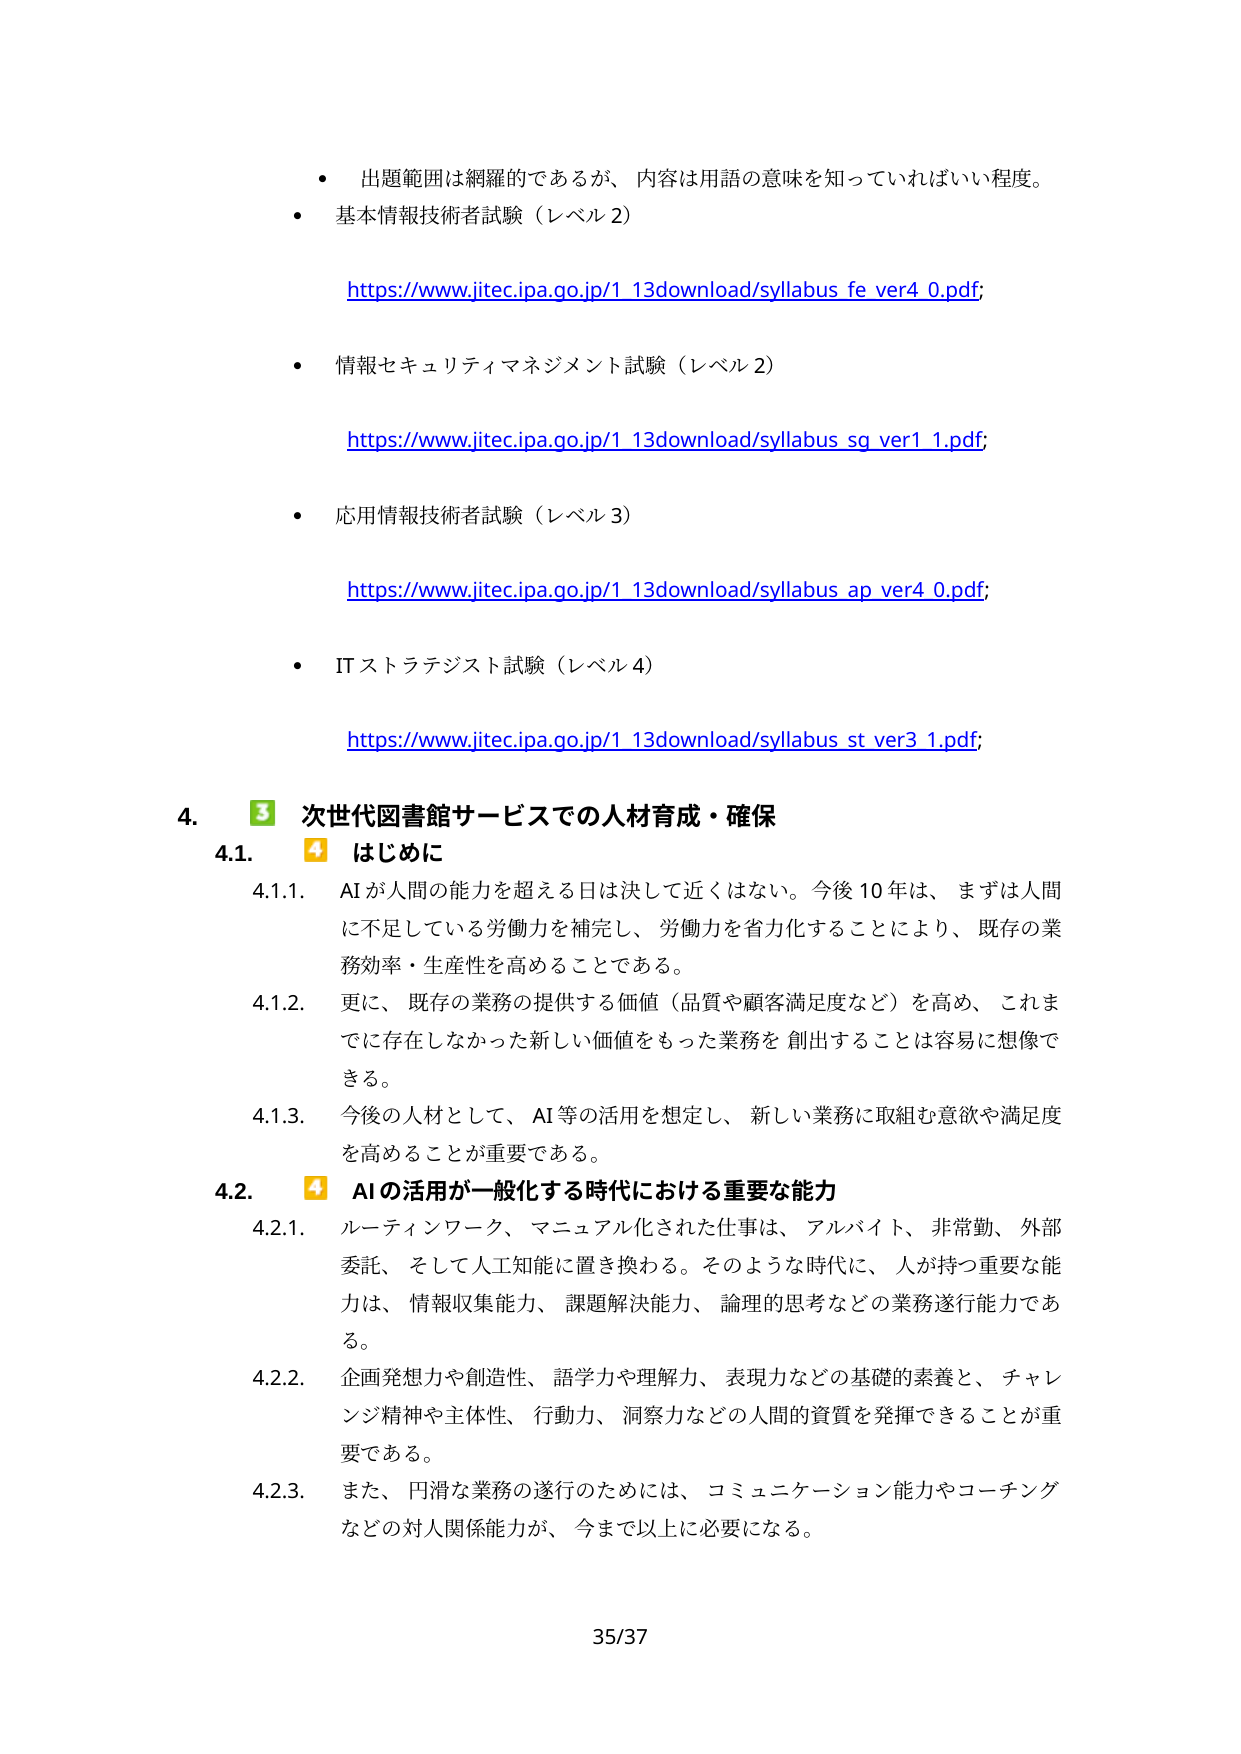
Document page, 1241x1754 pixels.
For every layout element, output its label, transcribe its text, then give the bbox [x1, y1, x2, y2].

list https://www.jitec.ipa.go.jp/1_13download/syllabus_fe_ver4_0.pdf; [347, 271, 1063, 308]
picture [250, 800, 276, 826]
list 情報セキュリティマネジメント試験（レベル2） [294, 346, 1063, 383]
subtitle AIの活用が一般化する時代における重要な能力 [215, 1171, 1058, 1208]
list ルーティンワーク、 マニュアル化された仕事は、 アルバイト、 非常勤、 外部委託、 そして人工知能に置き換わる。そのような時代に、 人が持つ重要な能力は、 情報収集能力、 課題解決能力、 論理的思考などの業務遂行能力である。 [252, 1208, 1063, 1358]
subtitle 次世代図書館サービスでの人材育成・確保 [177, 796, 1063, 833]
picture [304, 1176, 328, 1200]
list ITストラテジスト試験（レベル4） [294, 646, 1063, 683]
list AIが人間の能力を超える日は決して近くはない。今後10年は、 まずは人間に不足している労働力を補完し、 労働力を省力化することにより、 既存の業務効率・生産性を高めることである。 [252, 871, 1063, 983]
list また、 円滑な業務の遂行のためには、 コミュニケーション能力やコーチングなどの対人関係能力が、 今まで以上に必要になる。 [252, 1471, 1063, 1546]
list 応用情報技術者試験（レベル3） [294, 496, 1063, 533]
list 出題範囲は網羅的であるが、 内容は用語の意味を知っていればいい程度。 [319, 158, 1063, 196]
subtitle はじめに [215, 833, 1058, 871]
list 基本情報技術者試験（レベル2） [294, 196, 1063, 233]
list 企画発想力や創造性、 語学力や理解力、 表現力などの基礎的素養と、 チャレンジ精神や主体性、 行動力、 洞察力などの人間的資質を発揮できることが重要である。 [252, 1358, 1063, 1471]
list 今後の人材として、 AI等の活用を想定し、 新しい業務に取組む意欲や満足度を高めることが重要である。 [252, 1096, 1063, 1171]
picture [304, 838, 328, 862]
list https://www.jitec.ipa.go.jp/1_13download/syllabus_sg_ver1_1.pdf; [347, 421, 1063, 458]
list https://www.jitec.ipa.go.jp/1_13download/syllabus_st_ver3_1.pdf; [347, 721, 1063, 758]
list 更に、 既存の業務の提供する価値（品質や顧客満足度など）を高め、 これまでに存在しなかった新しい価値をもった業務を 創出することは容易に想像できる。 [252, 983, 1063, 1096]
list https://www.jitec.ipa.go.jp/1_13download/syllabus_ap_ver4_0.pdf; [347, 571, 1063, 608]
